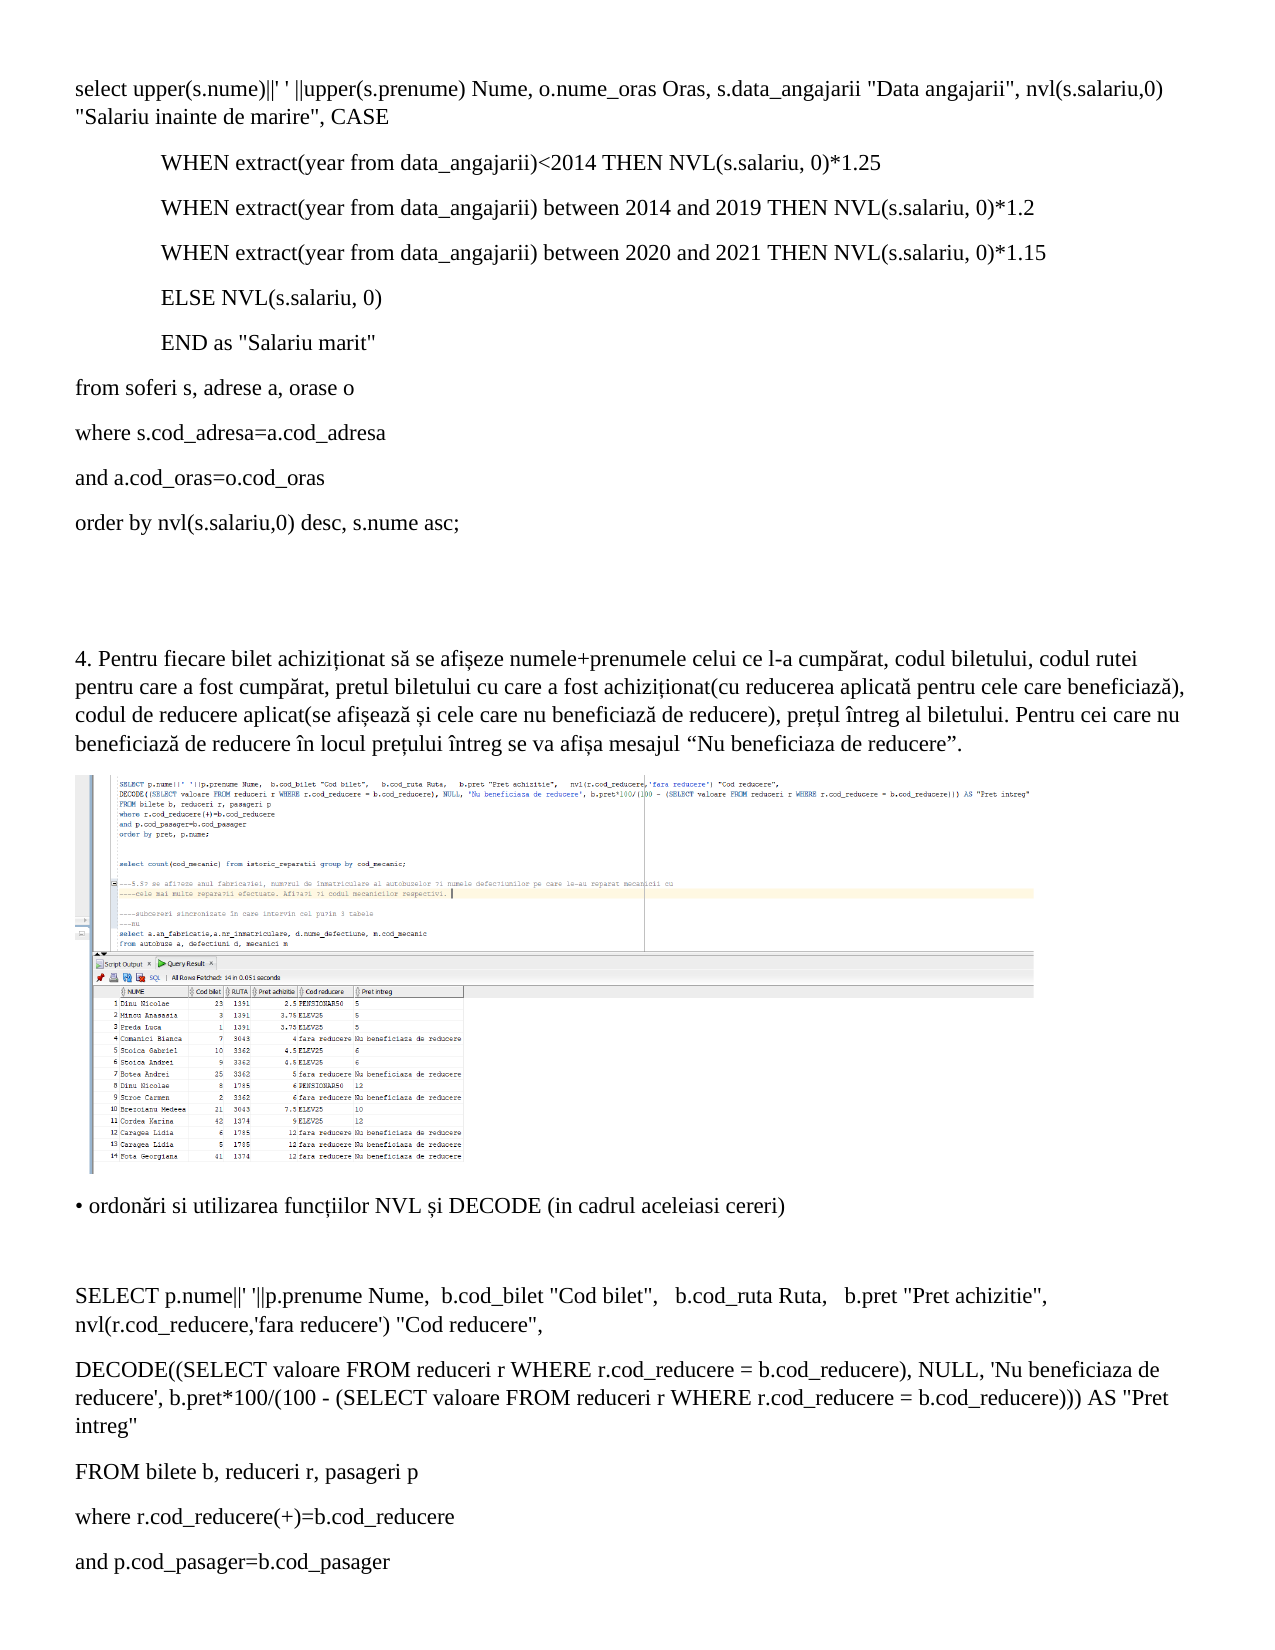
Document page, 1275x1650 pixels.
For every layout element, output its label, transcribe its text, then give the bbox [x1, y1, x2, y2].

text FROM bilete b, reduceri r, pasageri p [75, 1458, 1200, 1484]
text and a.cod_oras=o.cod_oras [75, 464, 1200, 491]
text WHEN extract(year from data_angajarii)<2014 THEN NVL(s.salariu, 0)*1.25 [75, 148, 1200, 175]
text WHEN extract(year from data_angajarii) between 2020 and 2021 THEN NVL(s.salariu, 0)*1.15 [75, 239, 1200, 265]
text END as "Salariu marit" [75, 329, 1200, 355]
text select upper(s.nume)||' ' ||upper(s.prenume) Nume, o.nume_oras Oras, s.data_angajarii "Data angajarii", nvl(s.salariu,0) "Salariu inainte de marire", CASE [75, 75, 1200, 130]
text where s.cod_adresa=a.cod_adresa [75, 419, 1200, 446]
text ELSE NVL(s.salariu, 0) [75, 284, 1200, 310]
text order by nvl(s.salariu,0) desc, s.nume asc; [75, 509, 1200, 536]
text and p.cod_pasager=b.cod_pasager [75, 1548, 1200, 1574]
text SELECT p.nume||' '||p.prenume Nume, b.cod_bilet "Cod bilet", b.cod_ruta Ruta, b.pret "Pret achizitie", nvl(r.cod_reducere,'fara reducere') "Cod reducere", [75, 1282, 1200, 1337]
text 4. Pentru fiecare bilet achiziționat să se afișeze numele+prenumele celui ce l-a cumpărat, codul biletului, codul rutei pentru care a fost cumpărat, pretul biletului cu care a fost achiziționat(cu reducerea aplicată pentru cele care beneficiază), codul de reducere aplicat(se afișează și cele care nu beneficiază de reducere), prețul întreg al biletului. Pentru cei care nu beneficiază de reducere în locul prețului întreg se va afișa mesajul “Nu beneficiaza de reducere”. [75, 645, 1200, 756]
text from soferi s, adrese a, orase o [75, 374, 1200, 400]
text • ordonări si utilizarea funcțiilor NVL și DECODE (in cadrul aceleiasi cereri) [75, 1192, 1200, 1218]
text WHEN extract(year from data_angajarii) between 2014 and 2019 THEN NVL(s.salariu, 0)*1.2 [75, 194, 1200, 220]
text DECODE((SELECT valoare FROM reduceri r WHERE r.cod_reducere = b.cod_reducere), NULL, 'Nu beneficiaza de reducere', b.pret*100/(100 - (SELECT valoare FROM reduceri r WHERE r.cod_reducere = b.cod_reducere))) AS "Pret intreg" [75, 1356, 1200, 1439]
text where r.cod_reducere(+)=b.cod_reducere [75, 1503, 1200, 1529]
picture [75, 775, 1034, 1174]
